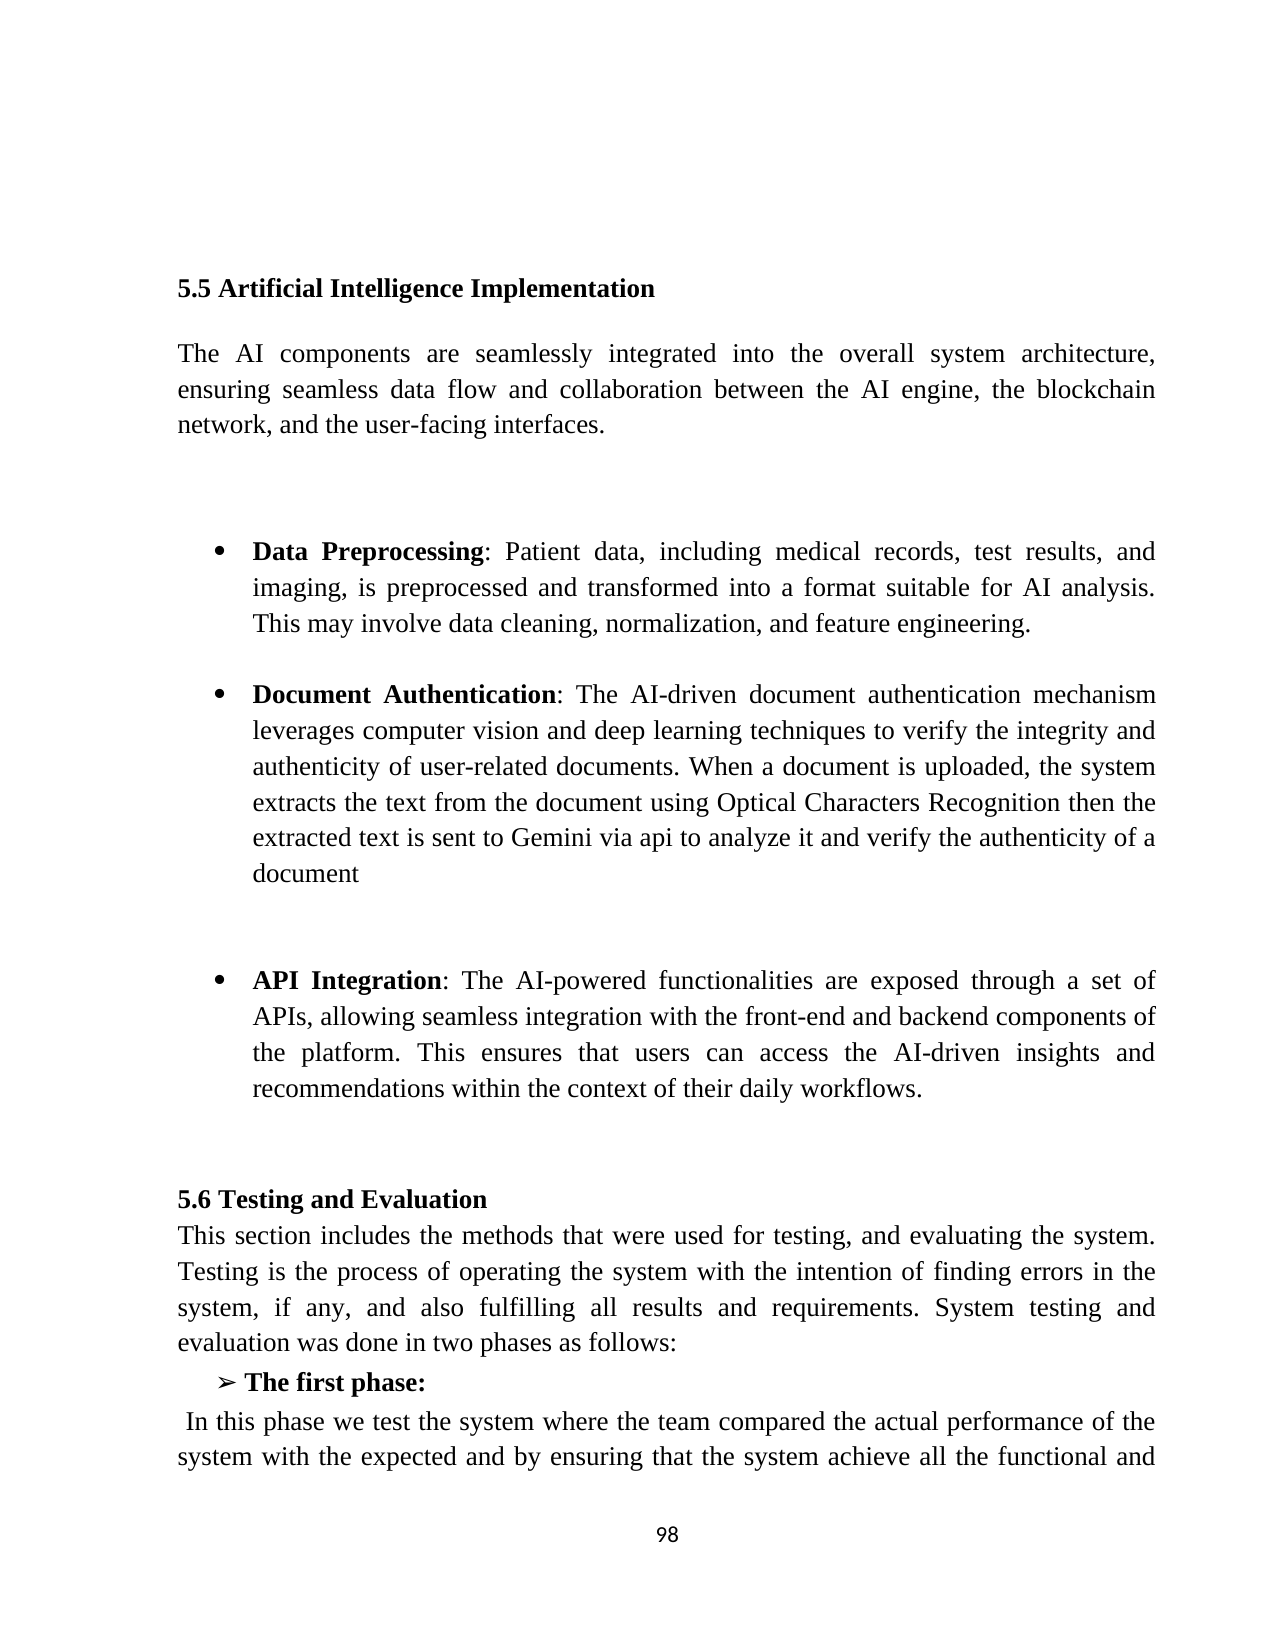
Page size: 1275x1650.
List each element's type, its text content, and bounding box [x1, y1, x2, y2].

list ➢ The first phase: [215, 1362, 1157, 1399]
list Document Authentication: The AI-driven document authentication mechanism leverages computer vision and deep learning techniques to verify the integrity and authenticity of user-related documents. When a document is uploaded, the system extracts the text from the document using Optical Characters Recognition then the extracted text is sent to Gemini via api to analyze it and verify the authenticity of a document [215, 678, 1157, 888]
text The AI components are seamlessly integrated into the overall system architecture, ensuring seamless data flow and collaboration between the AI engine, the blockchain network, and the user-facing interfaces. [177, 337, 1157, 439]
list This section includes the methods that were used for testing, and evaluating the system. Testing is the process of operating the system with the intention of finding errors in the system, if any, and also fulfilling all results and requirements. System testing and evaluation was done in two phases as follows: [177, 1219, 1157, 1358]
list Data Preprocessing: Patient data, including medical records, test results, and imaging, is preprocessed and transformed into a format suitable for AI analysis. This may involve data cleaning, normalization, and feature engineering. [215, 536, 1157, 638]
subtitle 5.6 Testing and Evaluation [177, 1183, 1157, 1215]
list API Integration: The AI-powered functionalities are exposed through a set of APIs, allowing seamless integration with the front-end and backend components of the platform. This ensures that users can access the AI-driven insights and recommendations within the context of their daily workflows. [215, 964, 1157, 1103]
subtitle 5.5 Artificial Intelligence Implementation [177, 272, 1157, 303]
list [177, 1404, 1157, 1471]
